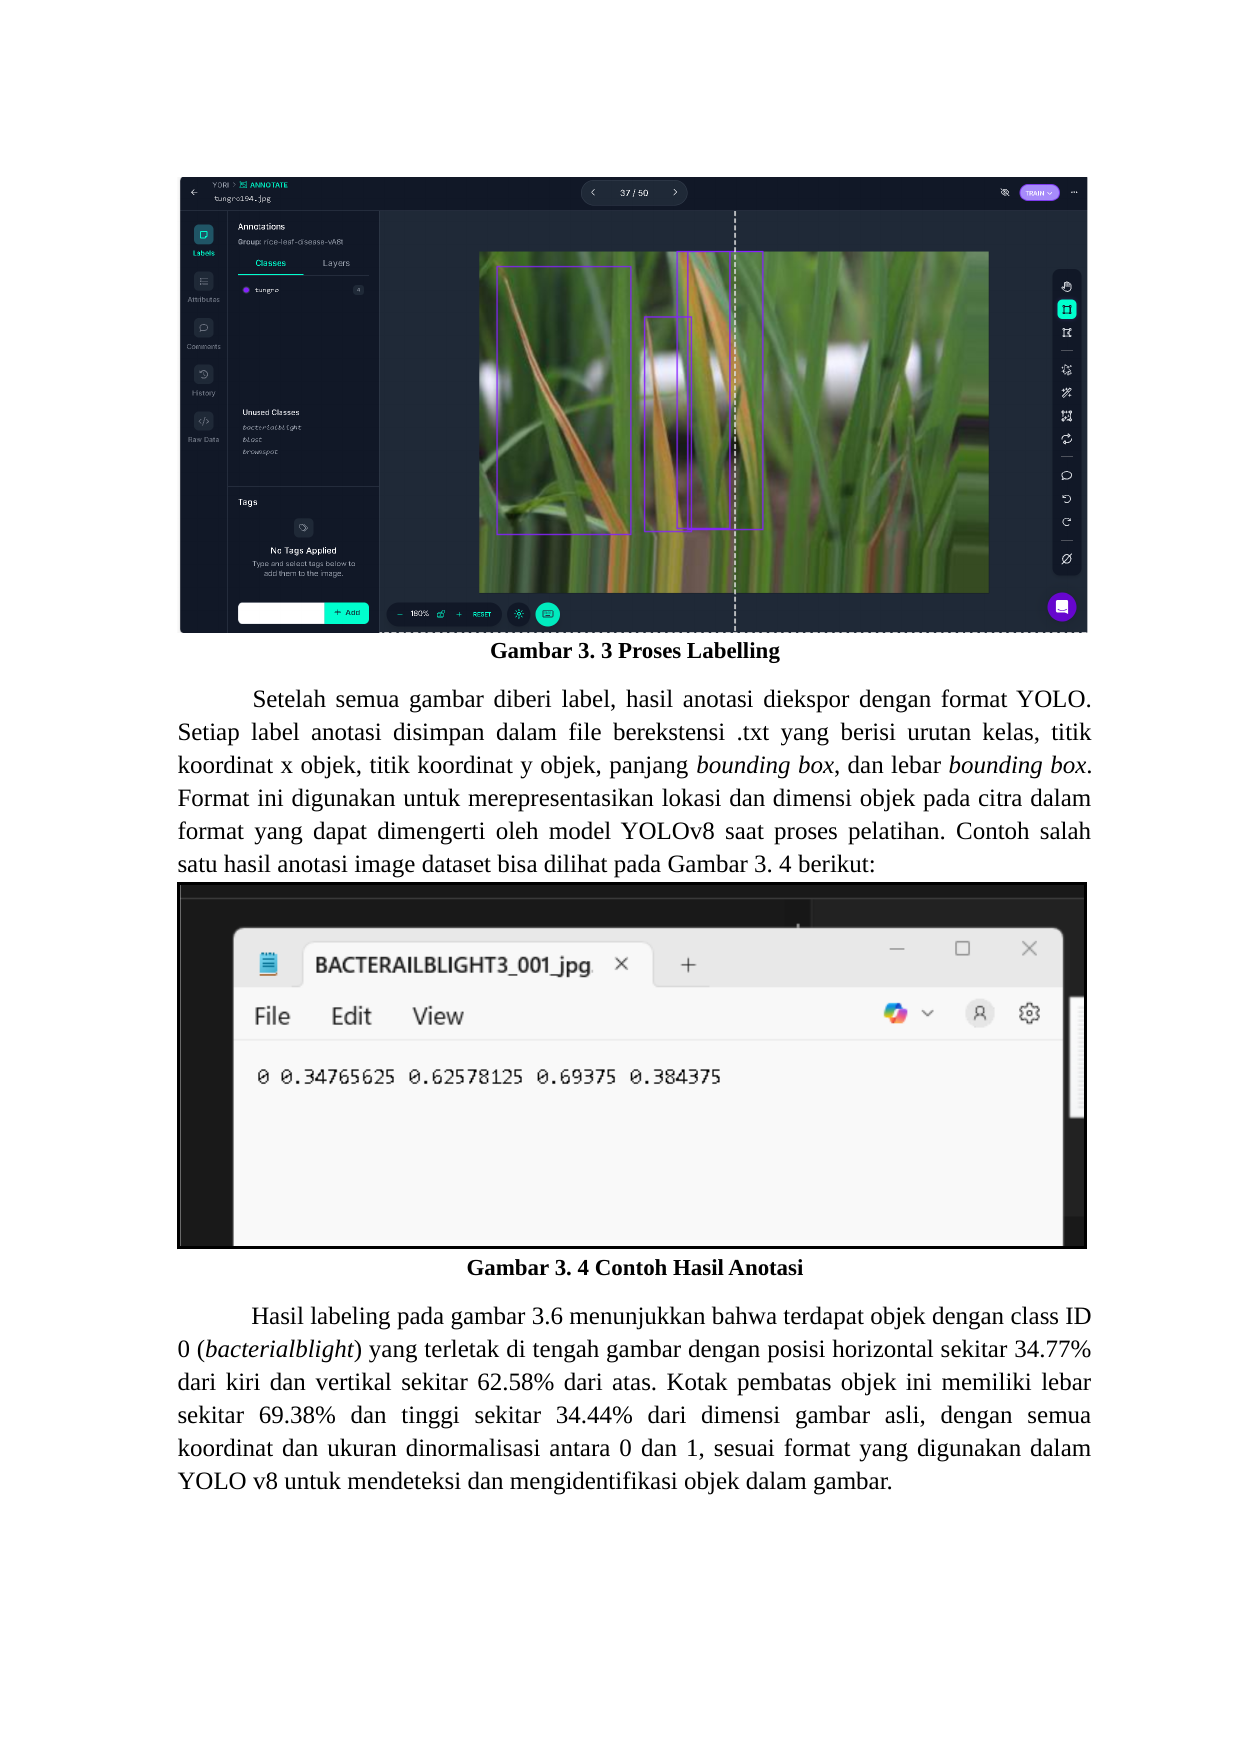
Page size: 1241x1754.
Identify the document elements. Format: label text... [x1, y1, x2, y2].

picture [180, 885, 1084, 1246]
text Gambar 3. 4 Contoh Hasil Anotasi [177, 1253, 1092, 1280]
picture [177, 177, 1088, 633]
text Setelah semua gambar diberi label, hasil anotasi diekspor dengan format YOLO. Setiap label anotasi disimpan dalam file berekstensi .txt yang berisi urutan kelas, titik koordinat x objek, titik koordinat y objek, panjang bounding box, dan lebar bounding box. Format ini digunakan untuk merepresentasikan lokasi dan dimensi objek pada citra dalam format yang dapat dimengerti oleh model YOLOv8 saat proses pelatihan. Contoh salah satu hasil anotasi image dataset bisa dilihat pada Gambar 3. 4 berikut: [177, 684, 1092, 878]
text Gambar 3. 3 Proses Labelling [177, 637, 1092, 663]
text Hasil labeling pada gambar 3.6 menunjukkan bahwa terdapat objek dengan class ID 0 (bacterialblight) yang terletak di tengah gambar dengan posisi horizontal sekitar 34.77% dari kiri dan vertikal sekitar 62.58% dari atas. Kotak pembatas objek ini memiliki lebar sekitar 69.38% dan tinggi sekitar 34.44% dari dimensi gambar asli, dengan semua koordinat dan ukuran dinormalisasi antara 0 dan 1, sesuai format yang digunakan dalam YOLO v8 untuk mendeteksi dan mengidentifikasi objek dalam gambar. [177, 1301, 1092, 1494]
